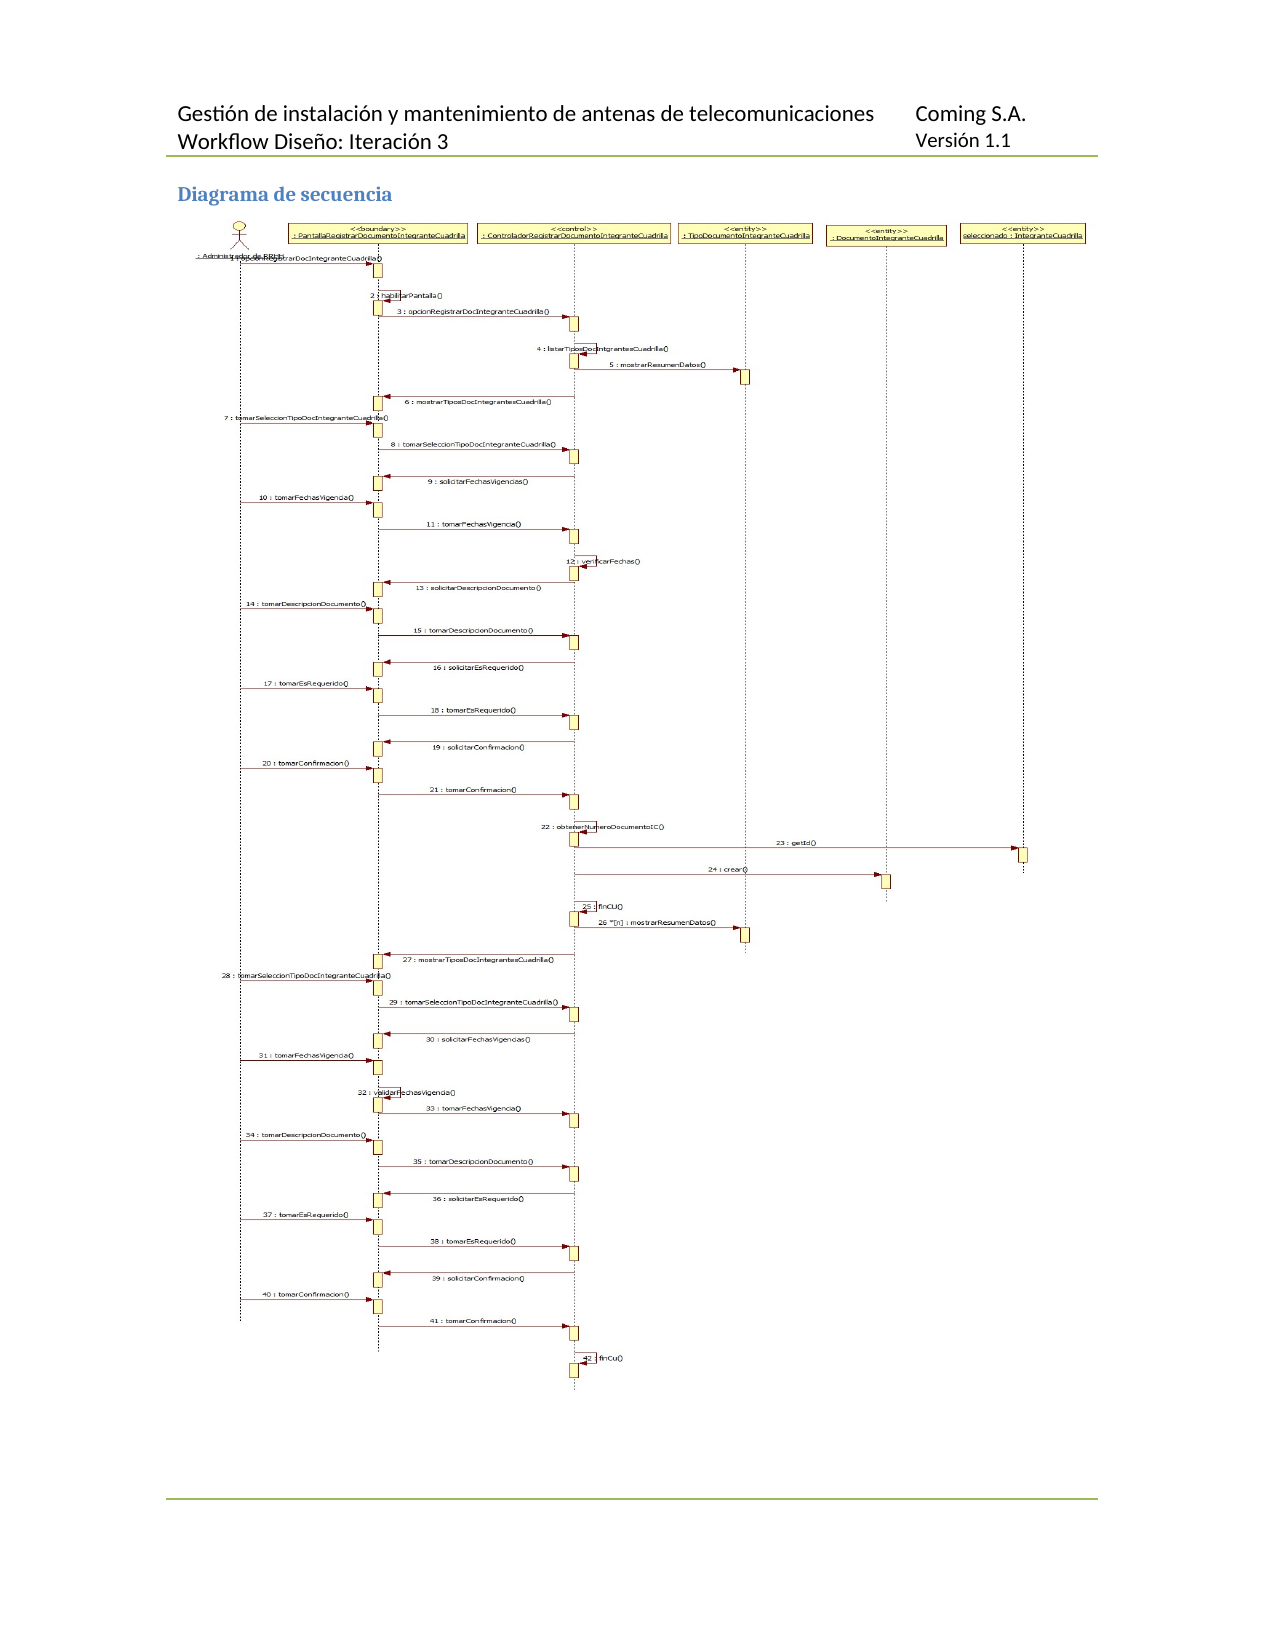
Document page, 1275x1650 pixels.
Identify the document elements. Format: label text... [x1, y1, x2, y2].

subtitle Diagrama de secuencia [177, 183, 1098, 207]
picture [177, 210, 1100, 1401]
